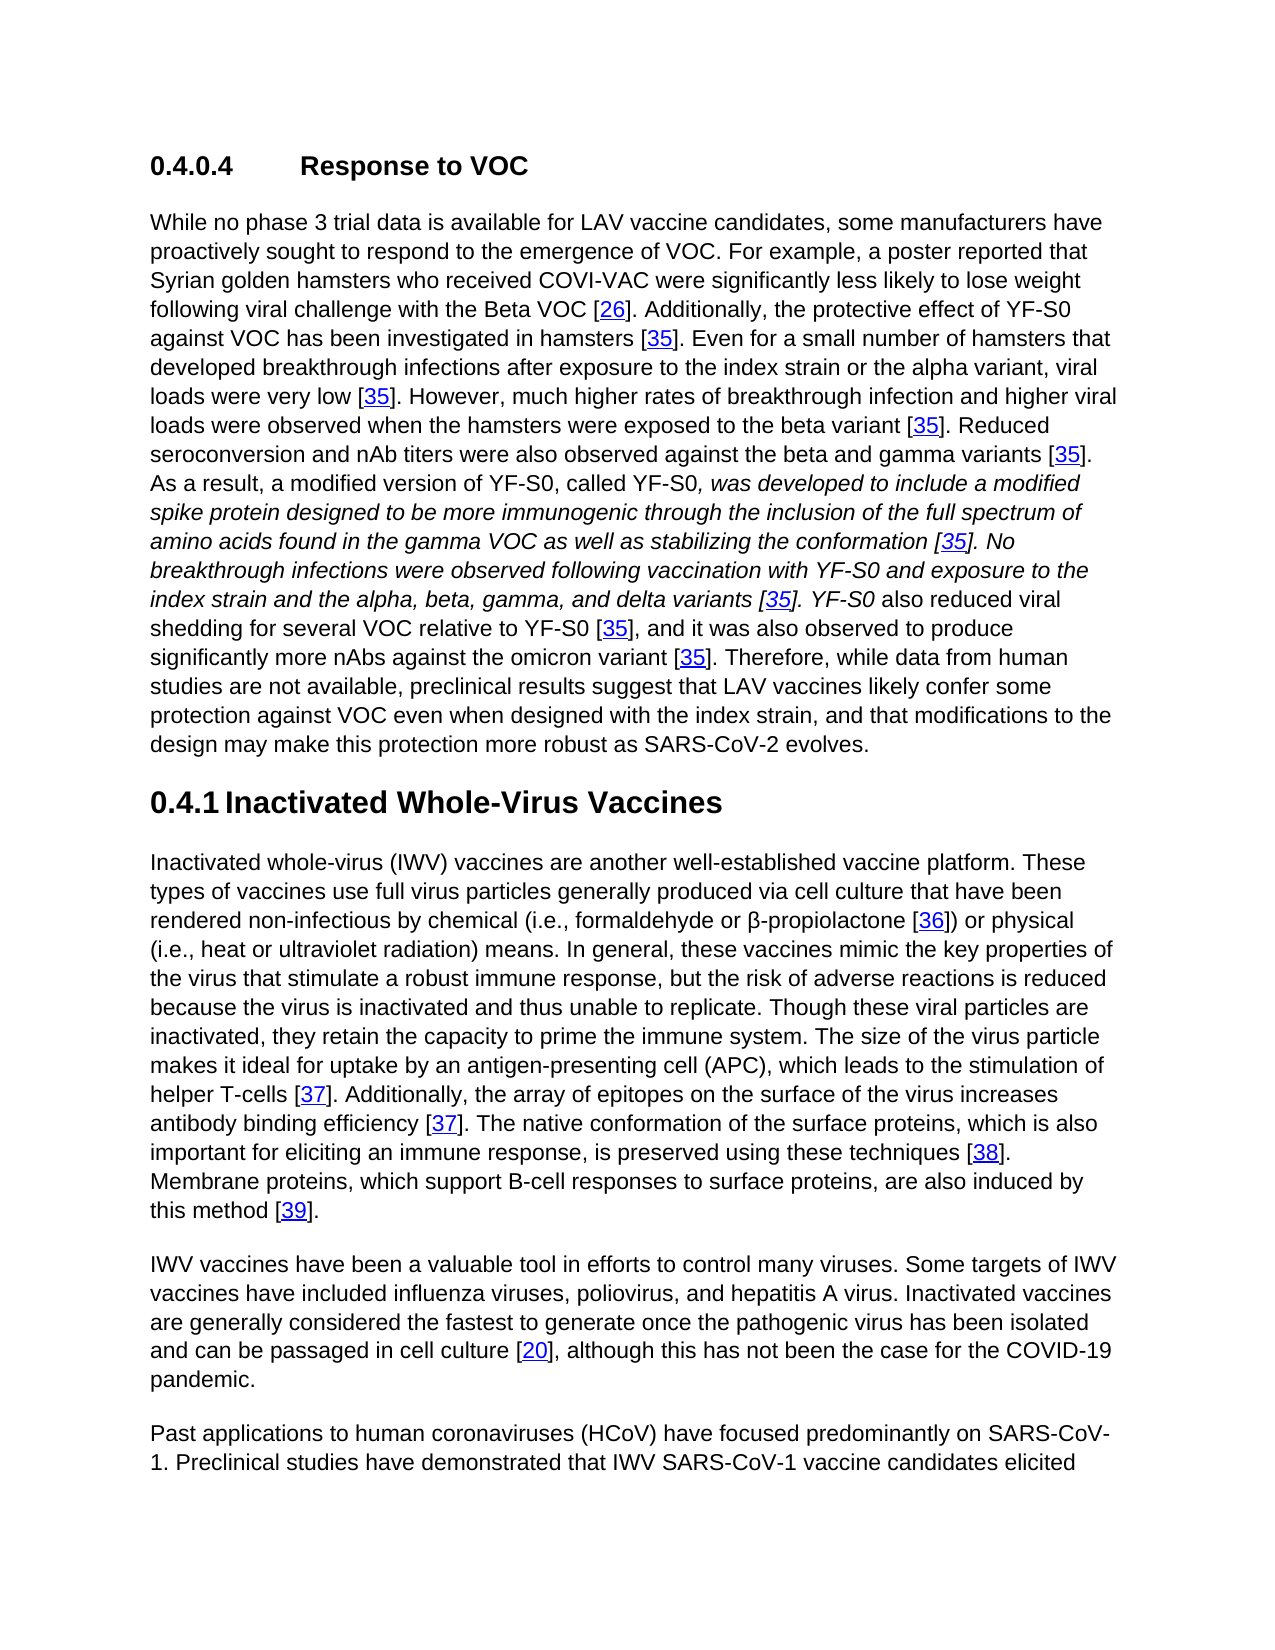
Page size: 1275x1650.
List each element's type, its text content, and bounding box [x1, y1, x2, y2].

subtitle 0.4.1 Inactivated Whole-Virus Vaccines [150, 784, 1125, 821]
text While no phase 3 trial data is available for LAV vaccine candidates, some manufacturers have proactively sought to respond to the emergence of VOC. For example, a poster reported that Syrian golden hamsters who received COVI-VAC were significantly less likely to lose weight following viral challenge with the Beta VOC [26]. Additionally, the protective effect of YF-S0 against VOC has been investigated in hamsters [35]. Even for a small number of hamsters that developed breakthrough infections after exposure to the index strain or the alpha variant, viral loads were very low [35]. However, much higher rates of breakthrough infection and higher viral loads were observed when the hamsters were exposed to the beta variant [35]. Reduced seroconversion and nAb titers were also observed against the beta and gamma variants [35]. As a result, a modified version of YF-S0, called YF-S0, was developed to include a modified spike protein designed to be more immunogenic through the inclusion of the full spectrum of amino acids found in the gamma VOC as well as stabilizing the conformation [35]. No breakthrough infections were observed following vaccination with YF-S0 and exposure to the index strain and the alpha, beta, gamma, and delta variants [35]. YF-S0 also reduced viral shedding for several VOC relative to YF-S0 [35], and it was also observed to produce significantly more nAbs against the omicron variant [35]. Therefore, while data from human studies are not available, preclinical results suggest that LAV vaccines likely confer some protection against VOC even when designed with the index strain, and that modifications to the design may make this protection more robust as SARS-CoV-2 evolves. [150, 209, 1125, 757]
subtitle 0.4.0.4 Response to VOC [150, 150, 1125, 181]
text Inactivated whole-virus (IWV) vaccines are another well-established vaccine platform. These types of vaccines use full virus particles generally produced via cell culture that have been rendered non-infectious by chemical (i.e., formaldehyde or β-propiolactone [36]) or physical (i.e., heat or ultraviolet radiation) means. In general, these vaccines mimic the key properties of the virus that stimulate a robust immune response, but the risk of adverse reactions is reduced because the virus is inactivated and thus unable to replicate. Though these viral particles are inactivated, they retain the capacity to prime the immune system. The size of the virus particle makes it ideal for uptake by an antigen-presenting cell (APC), which leads to the stimulation of helper T-cells [37]. Additionally, the array of epitopes on the surface of the virus increases antibody binding efficiency [37]. The native conformation of the surface proteins, which is also important for eliciting an immune response, is preserved using these techniques [38]. Membrane proteins, which support B-cell responses to surface proteins, are also induced by this method [39]. [150, 849, 1125, 1223]
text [150, 1420, 1125, 1476]
text IWV vaccines have been a valuable tool in efforts to control many viruses. Some targets of IWV vaccines have included influenza viruses, poliovirus, and hepatitis A virus. Inactivated vaccines are generally considered the fastest to generate once the pathogenic virus has been isolated and can be passaged in cell culture [20], although this has not been the case for the COVID-19 pandemic. [150, 1251, 1125, 1393]
